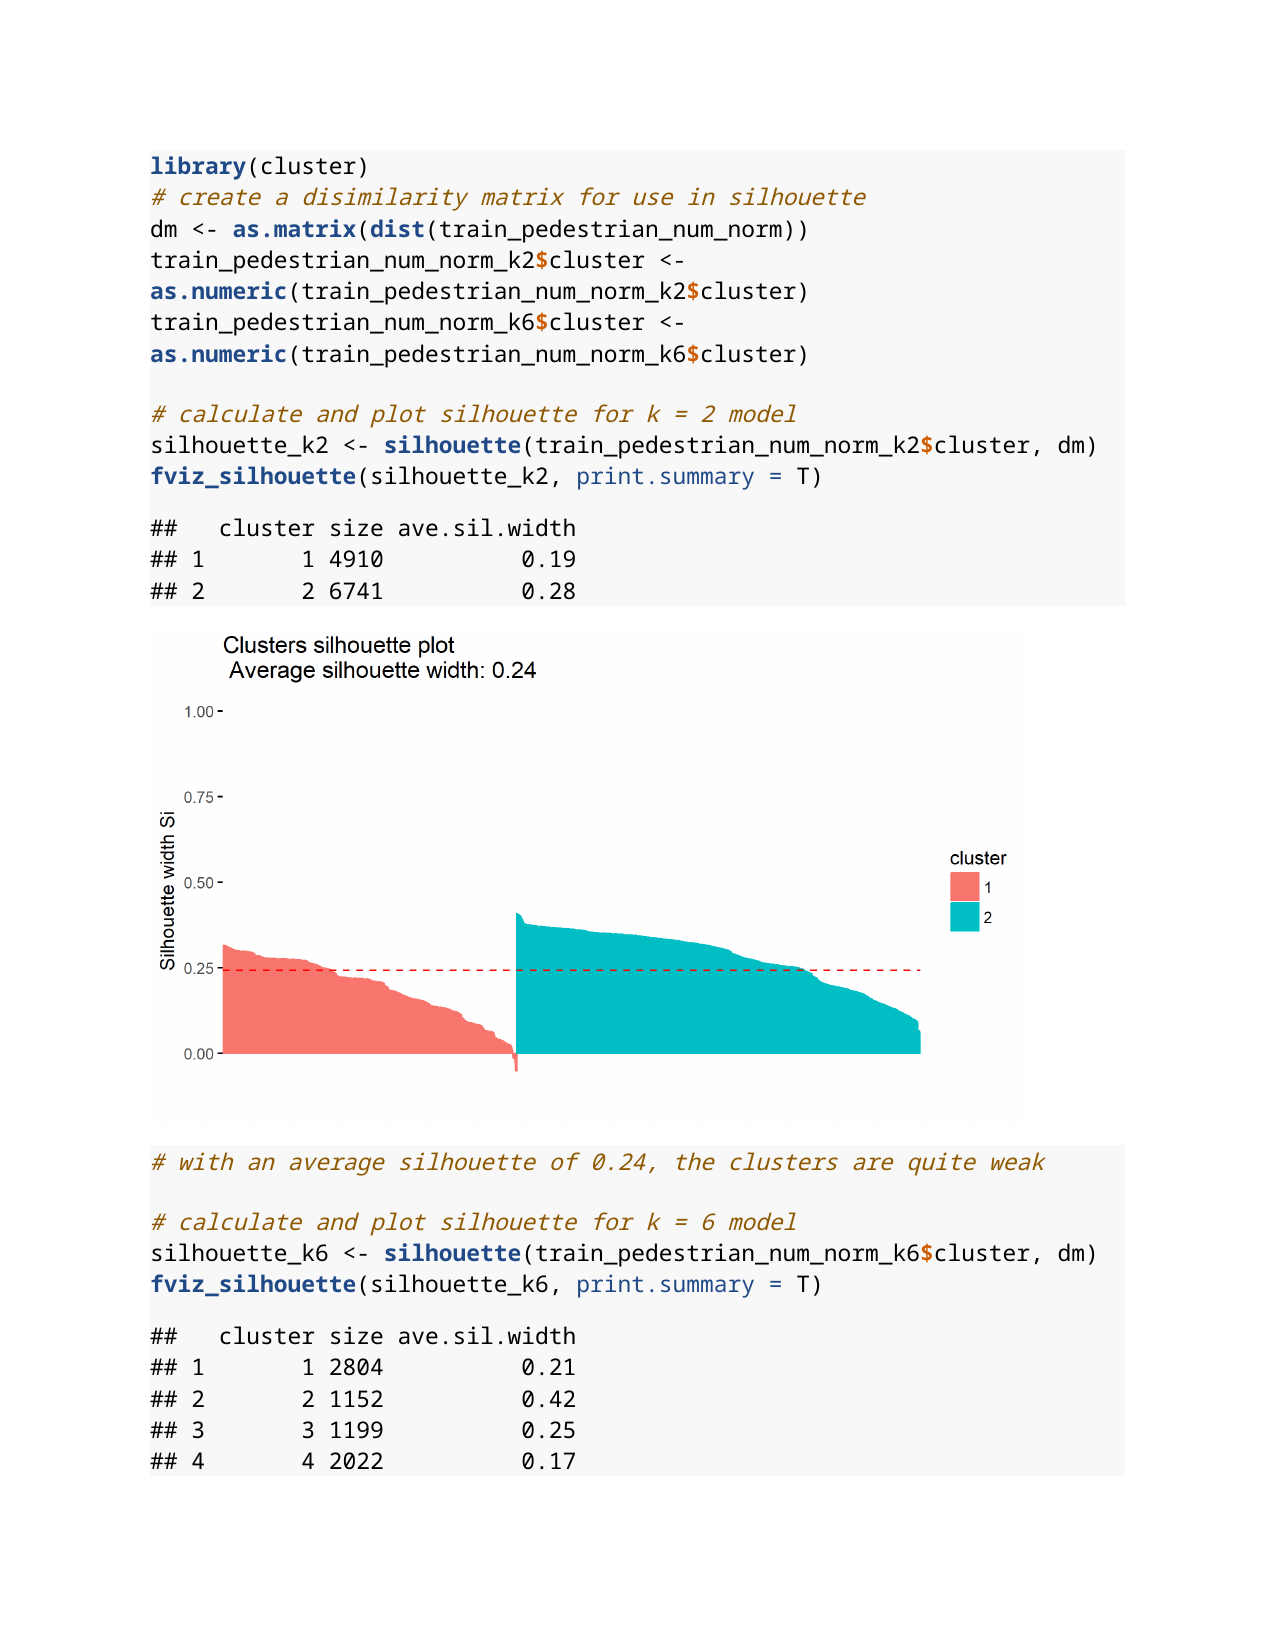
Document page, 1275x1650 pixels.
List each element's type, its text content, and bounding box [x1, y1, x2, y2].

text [150, 150, 1125, 491]
text ## cluster size ave.sil.width ## 1 1 4910 0.19 ## 2 2 6741 0.28 [150, 512, 1125, 606]
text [150, 1320, 1125, 1476]
text # with an average silhouette of 0.24, the clusters are quite weak # calculate and plot silhouette for k = 6 model silhouette_k6 <- silhouette(train_pedestrian_num_norm_k6$cluster, dm) fviz_silhouette(silhouette_k6, print.summary = T) [150, 1145, 1125, 1299]
picture [150, 626, 1025, 1127]
